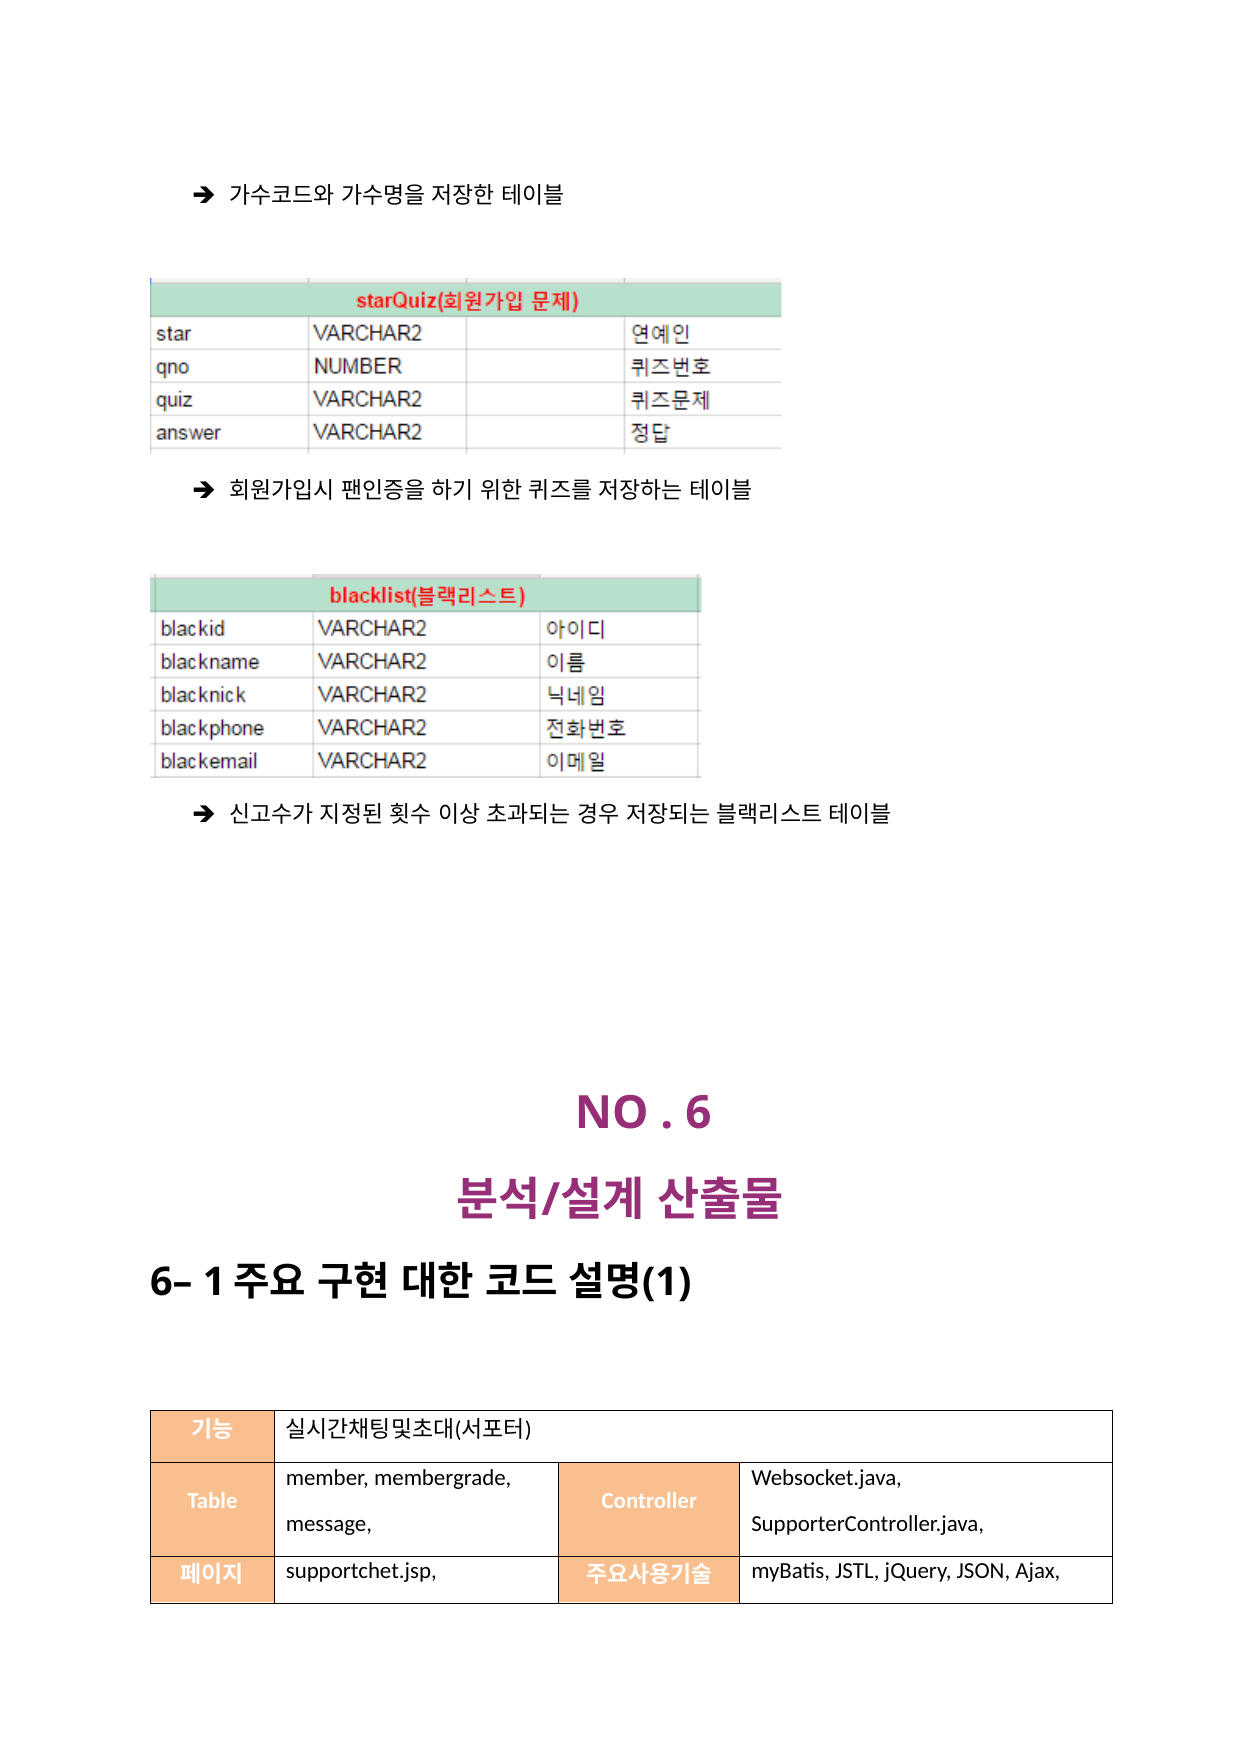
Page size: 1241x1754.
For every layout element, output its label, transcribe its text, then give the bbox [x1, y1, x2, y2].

text NO . 6 [150, 1080, 1090, 1142]
list 신고수가 지정된 횟수 이상 초과되는 경우 저장되는 블랙리스트 테이블 [192, 796, 1090, 829]
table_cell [740, 1557, 1112, 1602]
table_header 실시간채팅및초대(서포터) [275, 1411, 1112, 1462]
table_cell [275, 1557, 558, 1602]
list 회원가입시 팬인증을 하기 위한 퀴즈를 저장하는 테이블 [192, 472, 1090, 506]
table_cell Table [151, 1463, 274, 1556]
table_header 기능 [151, 1411, 274, 1462]
table_cell Websocket.java, SupporterController.java, [740, 1463, 1112, 1556]
picture [150, 278, 782, 454]
list 가수코드와 가수명을 저장한 테이블 [192, 177, 1090, 210]
text 분석/설계 산출물 [150, 1162, 1090, 1229]
table_cell member, membergrade, message, [275, 1463, 558, 1556]
table_cell Controller [559, 1463, 739, 1556]
text 6– 1주요 구현 대한 코드 설명(1) [150, 1249, 1090, 1307]
picture [150, 574, 702, 778]
table_cell 페이지 [151, 1557, 274, 1602]
table_cell 주요사용기술 [559, 1557, 739, 1602]
